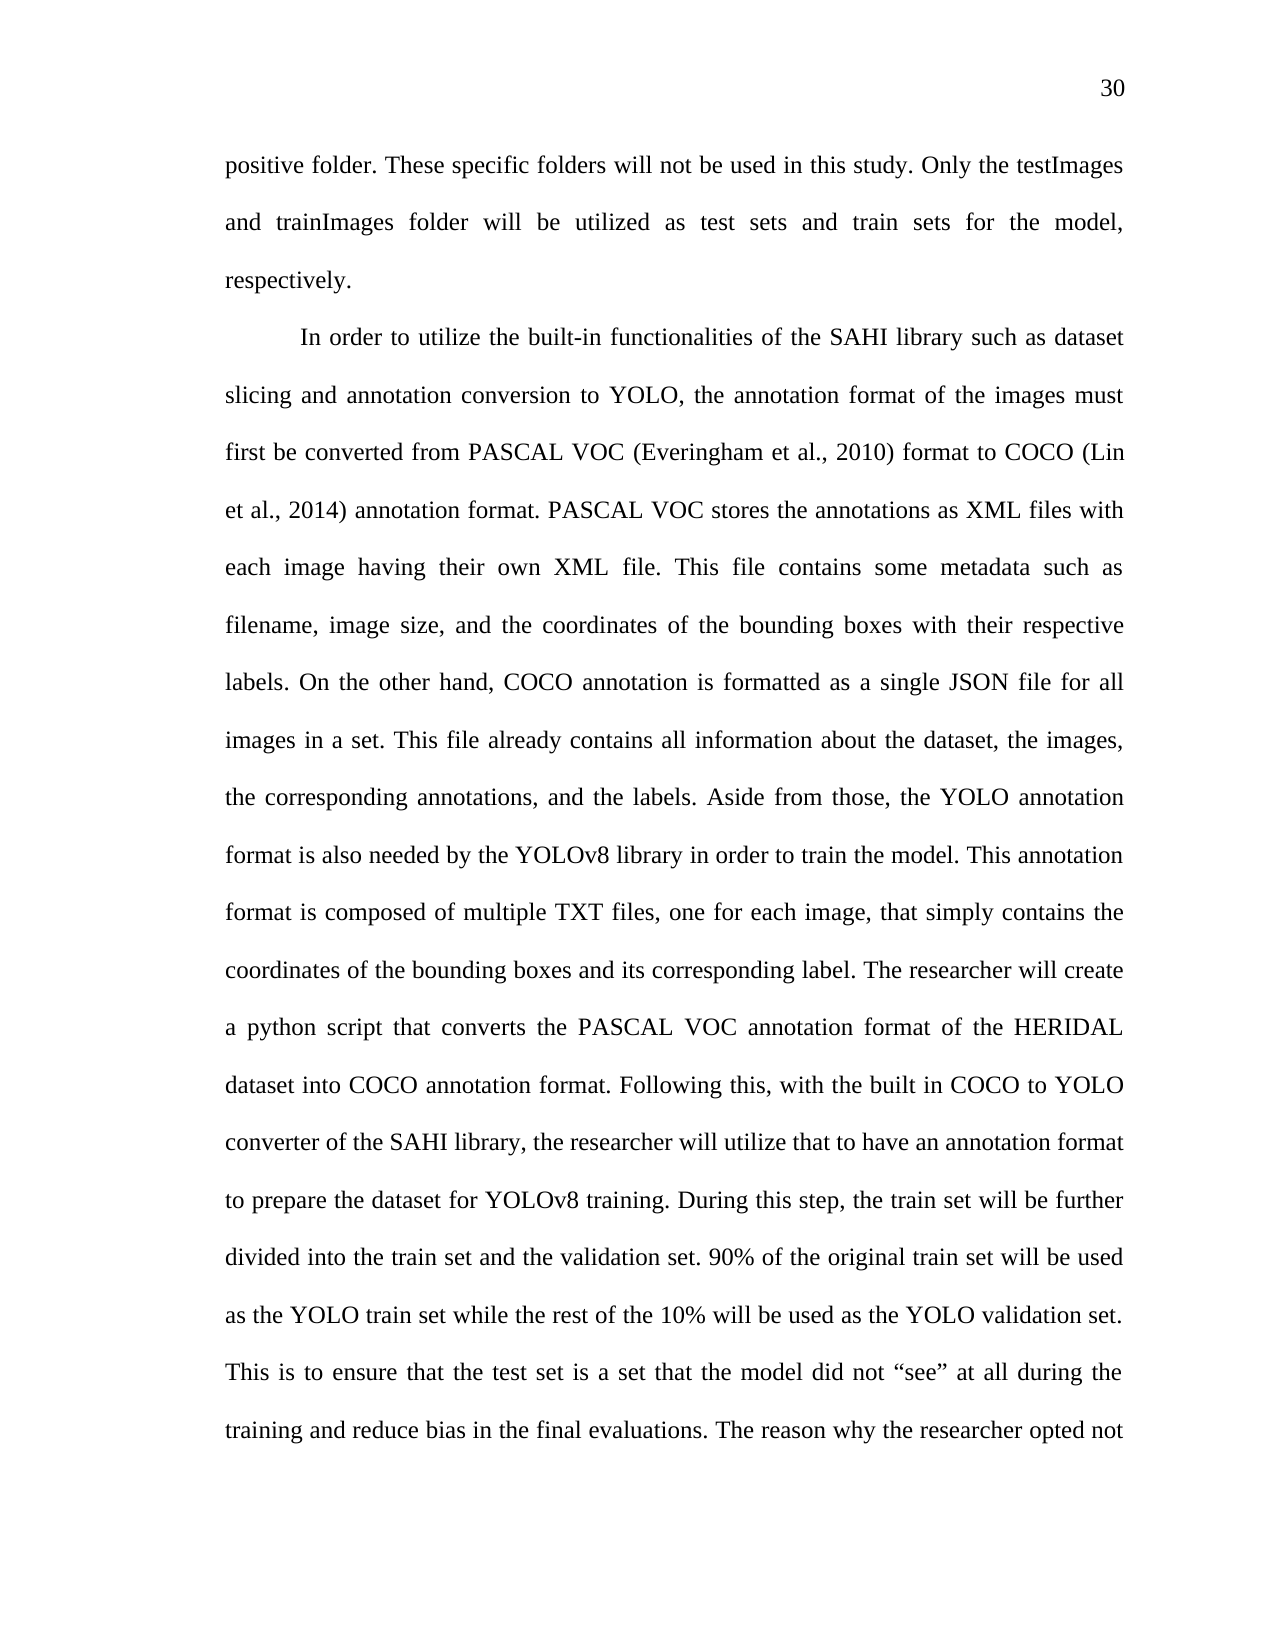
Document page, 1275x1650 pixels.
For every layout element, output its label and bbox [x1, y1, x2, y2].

text [225, 322, 1125, 1444]
text [225, 150, 1125, 294]
